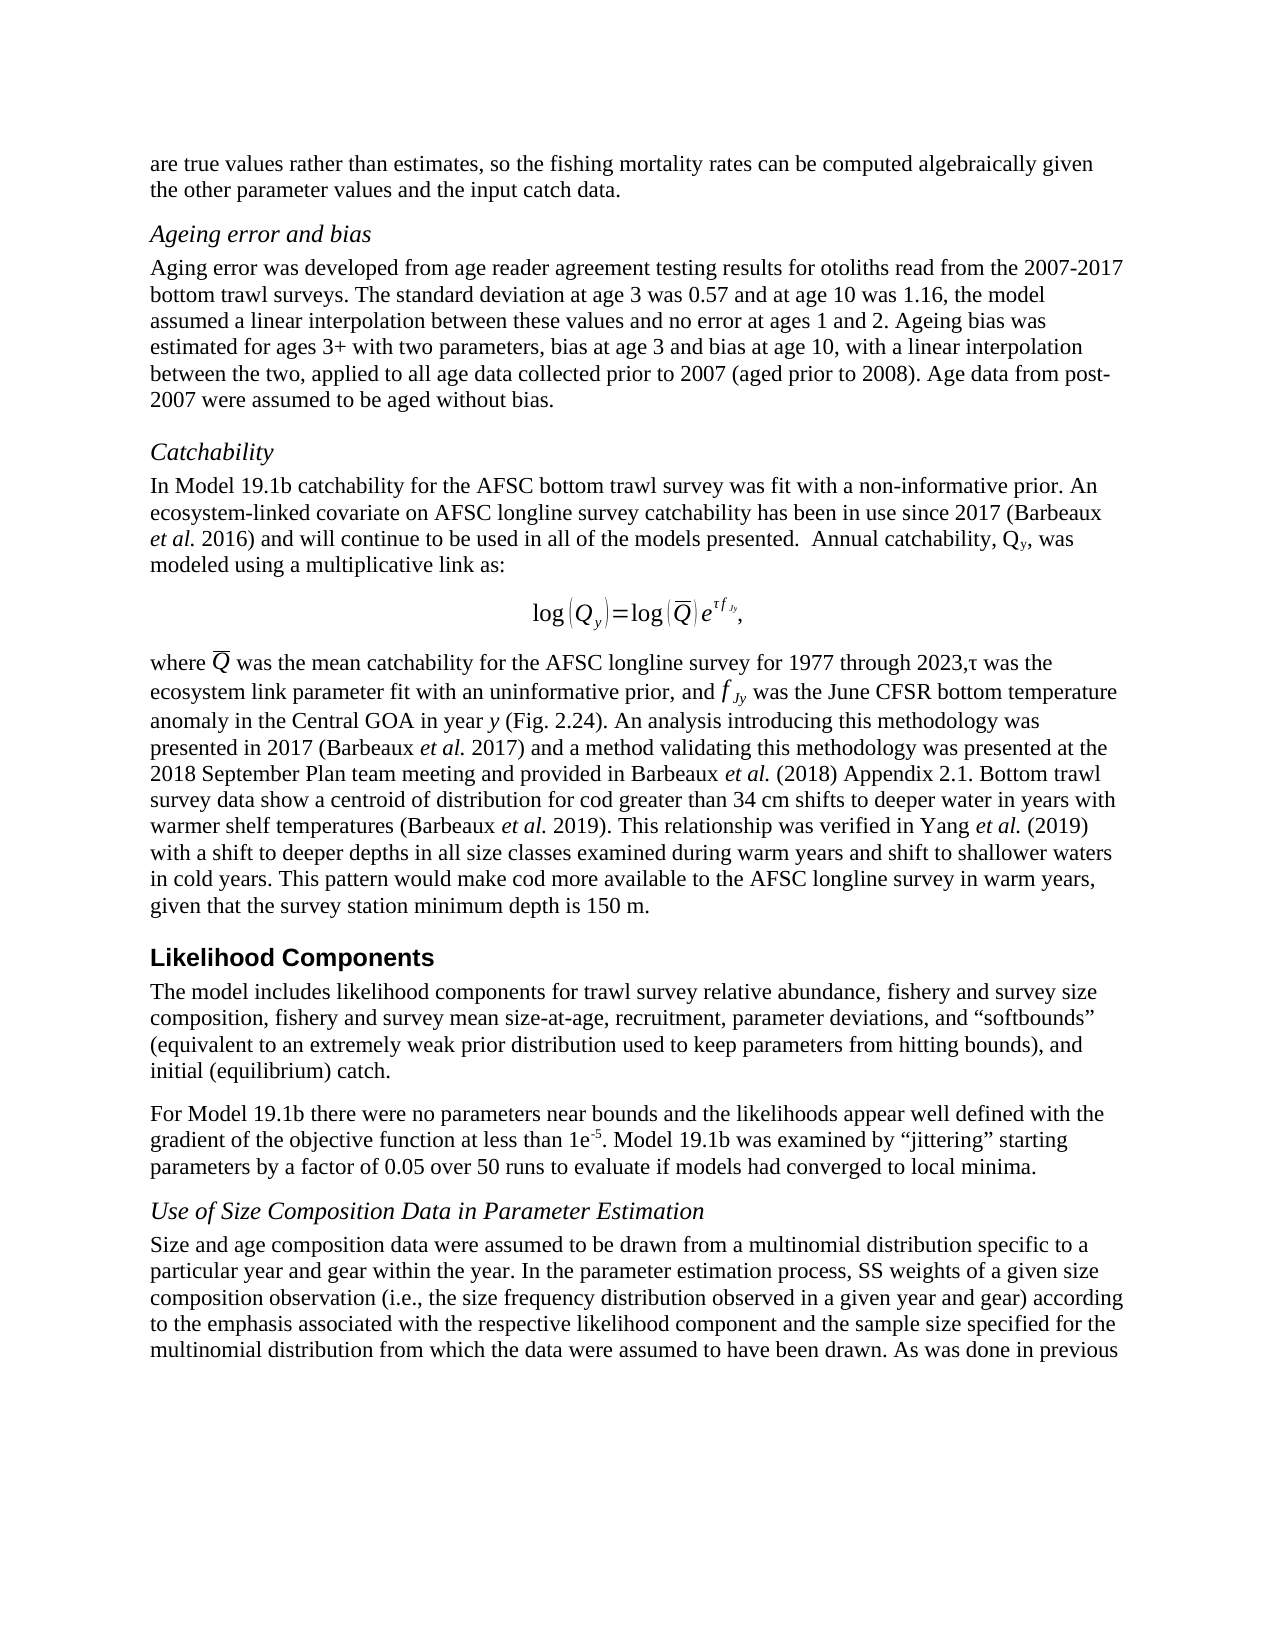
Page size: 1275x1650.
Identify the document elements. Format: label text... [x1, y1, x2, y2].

text In Model 19.1b catchability for the AFSC bottom trawl survey was fit with a non-informative prior. An ecosystem-linked covariate on AFSC longline survey catchability has been in use since 2017 (Barbeaux et al. 2016) and will continue to be used in all of the models presented. Annual catchability, Qy, was modeled using a multiplicative link as: [150, 472, 1125, 578]
subtitle Ageing error and bias [150, 219, 1125, 248]
text where was the mean catchability for the AFSC longline survey for 1977 through 2023,τ was the ecosystem link parameter fit with an uninformative prior, and was the June CFSR bottom temperature anomaly in the Central GOA in year y (Fig. 2.24). An analysis introducing this methodology was presented in 2017 (Barbeaux et al. 2017) and a method validating this methodology was presented at the 2018 September Plan team meeting and provided in Barbeaux et al. (2018) Appendix 2.1. Bottom trawl survey data show a centroid of distribution for cod greater than 34 cm shifts to deeper water in years with warmer shelf temperatures (Barbeaux et al. 2019). This relationship was verified in Yang et al. (2019) with a shift to deeper depths in all size classes examined during warm years and shift to shallower waters in cold years. This pattern would make cod more available to the AFSC longline survey in warm years, given that the survey station minimum depth is 150 m. [150, 648, 1125, 918]
text , [150, 594, 1125, 632]
subtitle Catchability [75, 437, 1125, 466]
text For Model 19.1b there were no parameters near bounds and the likelihoods appear well defined with the gradient of the objective function at less than 1e-5. Model 19.1b was examined by “jittering” starting parameters by a factor of 0.05 over 50 runs to evaluate if models had converged to local minima. [150, 1100, 1125, 1179]
subtitle Likelihood Components [150, 943, 1125, 972]
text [150, 150, 1125, 203]
text The model includes likelihood components for trawl survey relative abundance, fishery and survey size composition, fishery and survey mean size-at-age, recruitment, parameter deviations, and “softbounds” (equivalent to an extremely weak prior distribution used to keep parameters from hitting bounds), and initial (equilibrium) catch. [150, 978, 1125, 1083]
subtitle Use of Size Composition Data in Parameter Estimation [150, 1196, 1125, 1224]
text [150, 1231, 1125, 1363]
text Aging error was developed from age reader agreement testing results for otoliths read from the 2007-2017 bottom trawl surveys. The standard deviation at age 3 was 0.57 and at age 10 was 1.16, the model assumed a linear interpolation between these values and no error at ages 1 and 2. Ageing bias was estimated for ages 3+ with two parameters, bias at age 3 and bias at age 10, with a linear interpolation between the two, applied to all age data collected prior to 2007 (aged prior to 2008). Age data from post-2007 were assumed to be aged without bias. [150, 254, 1125, 412]
